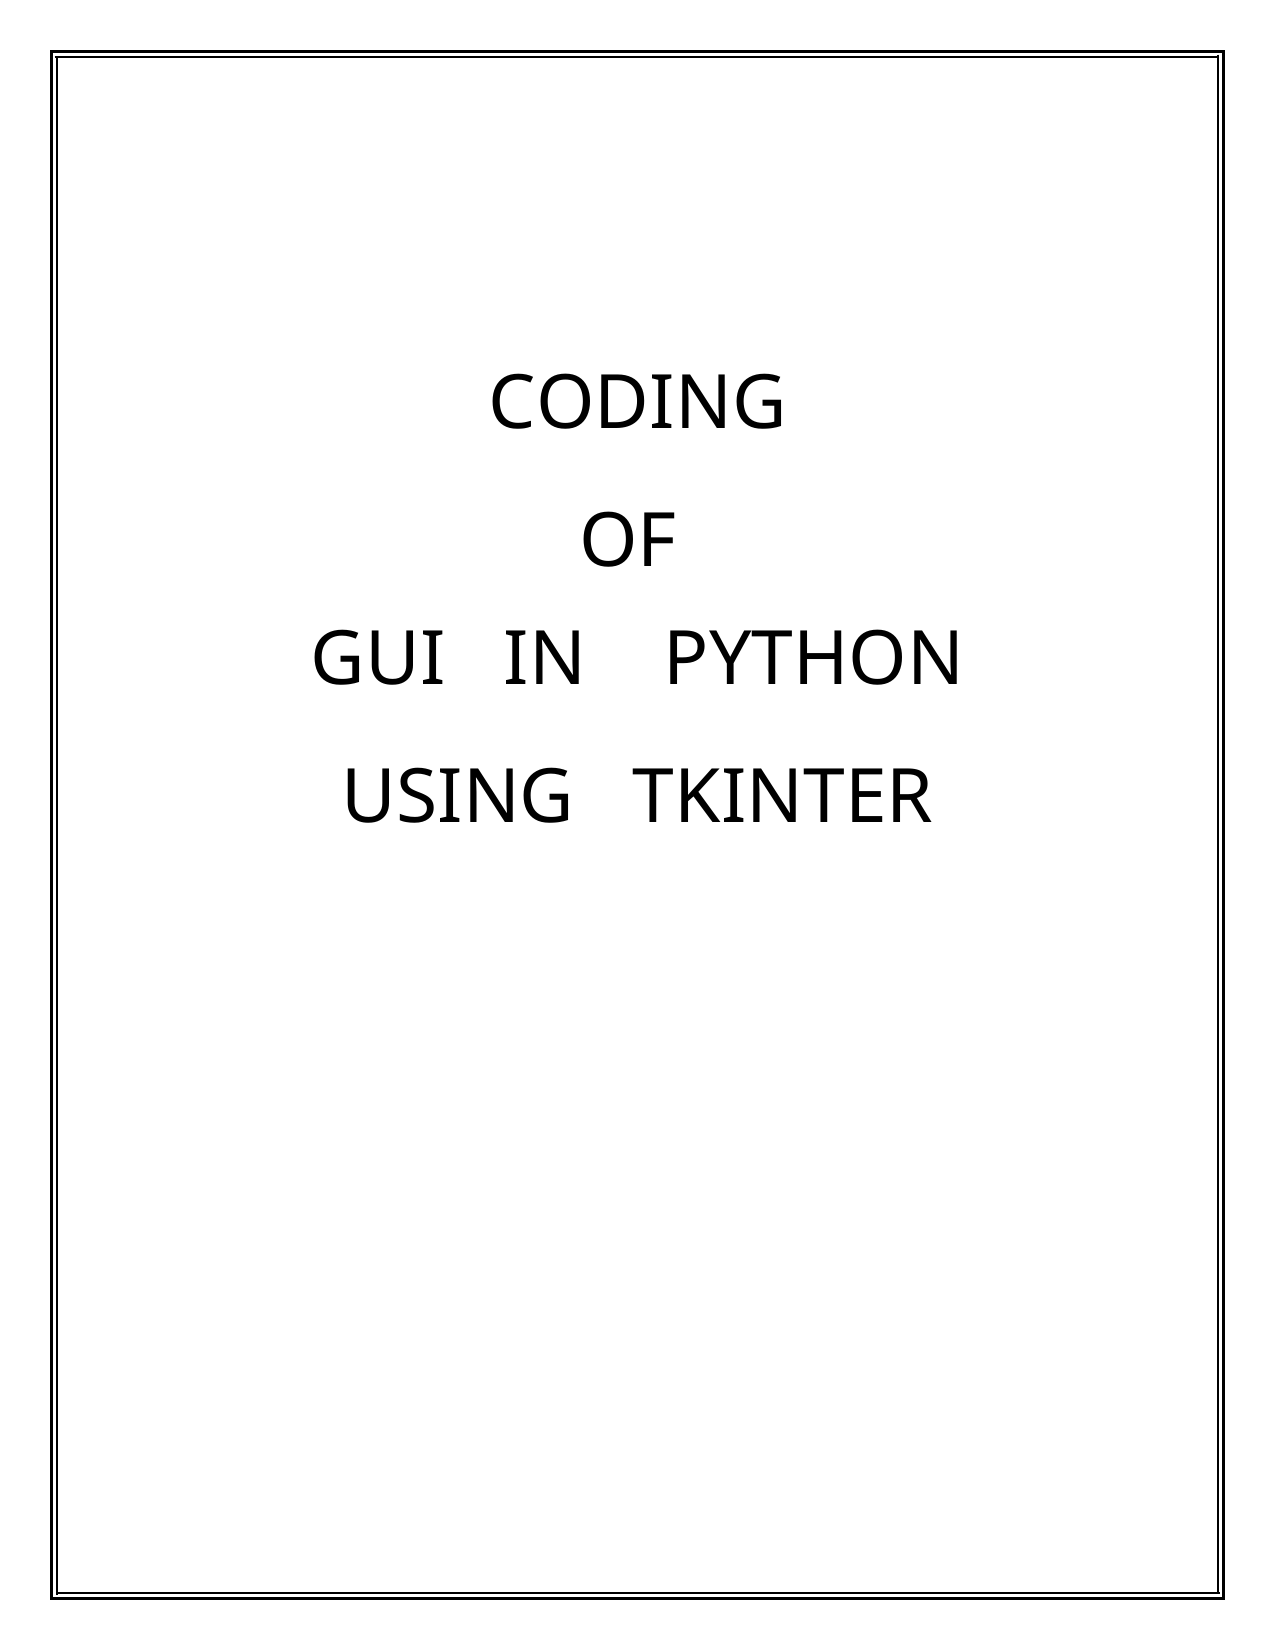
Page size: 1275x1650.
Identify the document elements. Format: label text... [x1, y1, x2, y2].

text CODING [150, 348, 1125, 451]
text OF GUI IN PYTHON [150, 487, 1125, 706]
text USING TKINTER [150, 742, 1125, 845]
